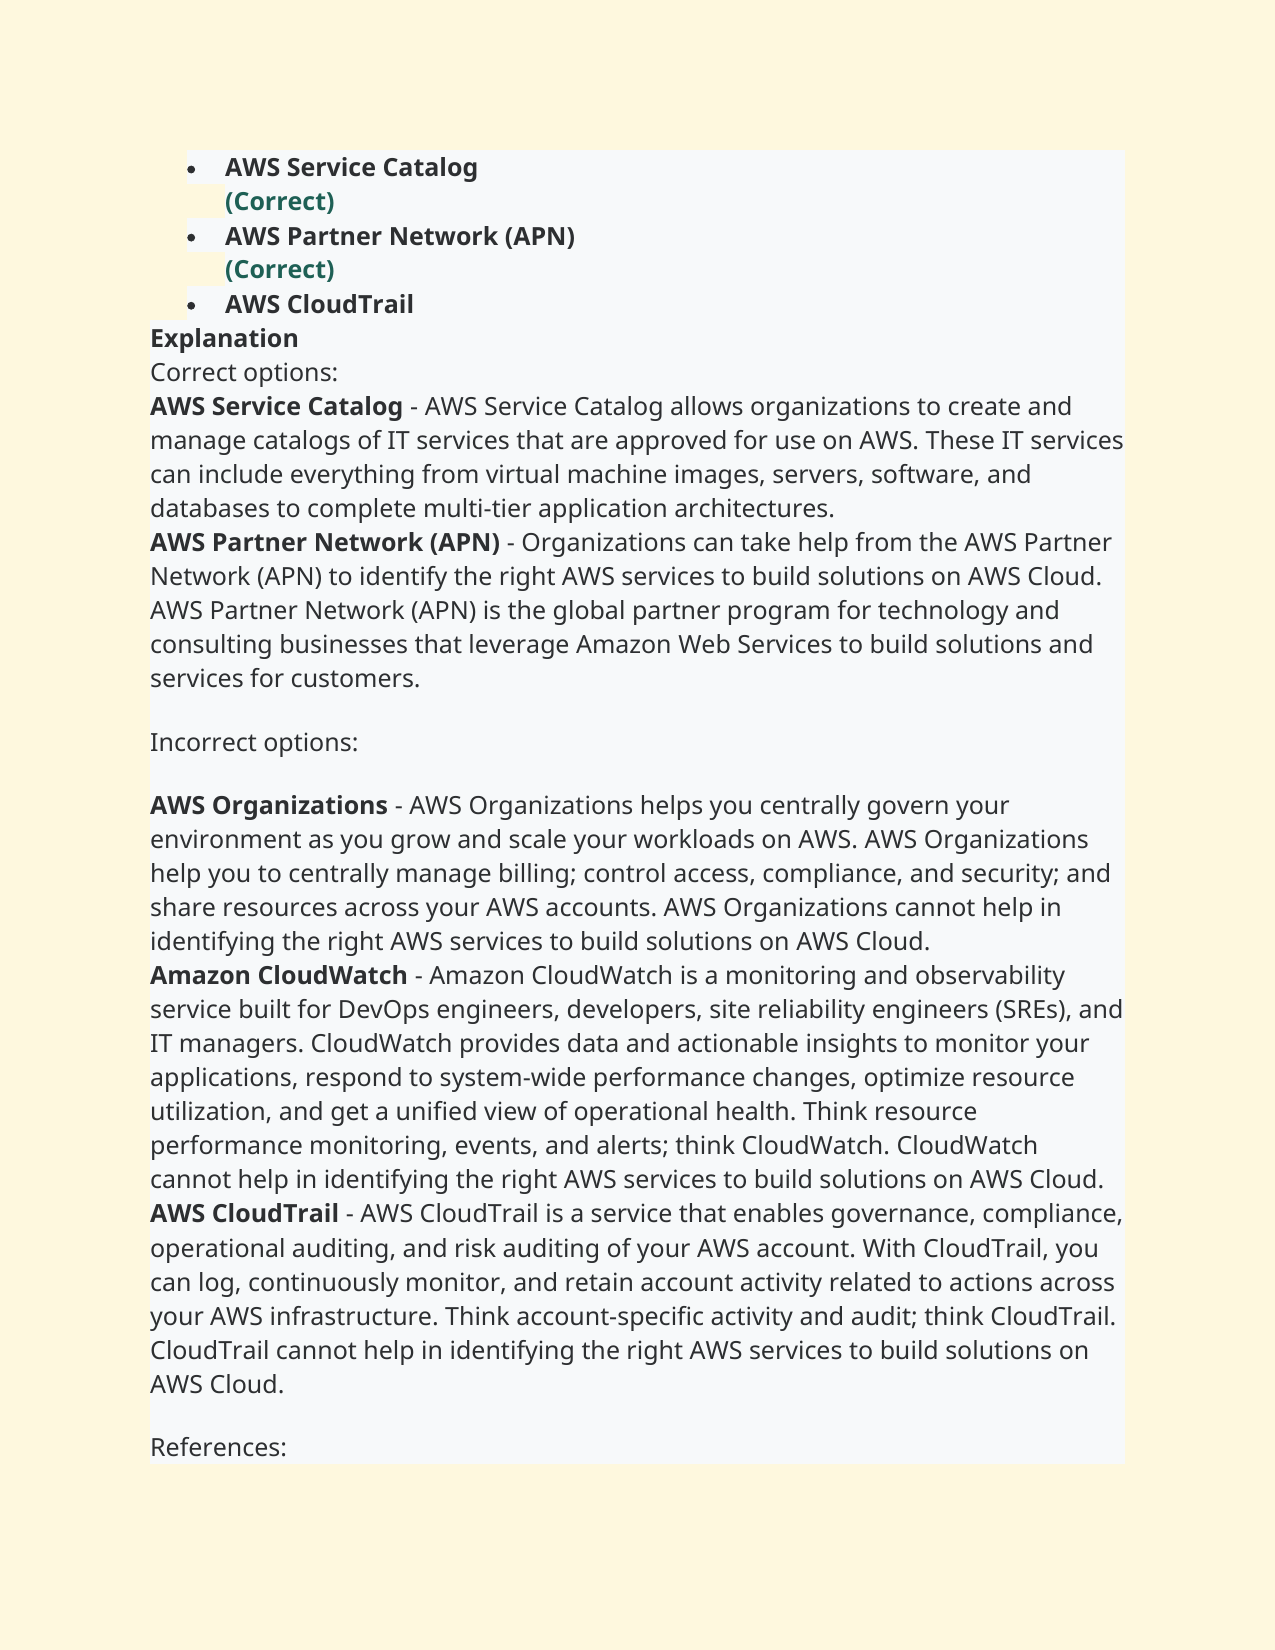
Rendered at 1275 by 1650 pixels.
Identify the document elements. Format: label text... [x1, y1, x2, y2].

text AWS CloudTrail - AWS CloudTrail is a service that enables governance, compliance, operational auditing, and risk auditing of your AWS account. With CloudTrail, you can log, continuously monitor, and retain account activity related to actions across your AWS infrastructure. Think account-specific activity and audit; think CloudTrail. CloudTrail cannot help in identifying the right AWS services to build solutions on AWS Cloud. [150, 1196, 1125, 1401]
text Amazon CloudWatch - Amazon CloudWatch is a monitoring and observability service built for DevOps engineers, developers, site reliability engineers (SREs), and IT managers. CloudWatch provides data and actionable insights to monitor your applications, respond to system-wide performance changes, optimize resource utilization, and get a unified view of operational health. Think resource performance monitoring, events, and alerts; think CloudWatch. CloudWatch cannot help in identifying the right AWS services to build solutions on AWS Cloud. [150, 958, 1125, 1196]
text (Correct) [225, 184, 1125, 218]
text AWS Organizations - AWS Organizations helps you centrally govern your environment as you grow and scale your workloads on AWS. AWS Organizations help you to centrally manage billing; control access, compliance, and security; and share resources across your AWS accounts. AWS Organizations cannot help in identifying the right AWS services to build solutions on AWS Cloud. [150, 787, 1125, 958]
list AWS CloudTrail [187, 286, 1125, 320]
text (Correct) [225, 252, 1125, 286]
list AWS Service Catalog [187, 150, 1125, 184]
text References: [150, 1430, 1125, 1464]
list AWS Partner Network (APN) [187, 218, 1125, 252]
text AWS Service Catalog - AWS Service Catalog allows organizations to create and manage catalogs of IT services that are approved for use on AWS. These IT services can include everything from virtual machine images, servers, software, and databases to complete multi-tier application architectures. [150, 388, 1125, 525]
text AWS Partner Network (APN) - Organizations can take help from the AWS Partner Network (APN) to identify the right AWS services to build solutions on AWS Cloud. AWS Partner Network (APN) is the global partner program for technology and consulting businesses that leverage Amazon Web Services to build solutions and services for customers. [150, 525, 1125, 695]
text Correct options: [150, 354, 1125, 388]
subtitle Explanation [150, 320, 1125, 354]
text Incorrect options: [150, 724, 1125, 758]
